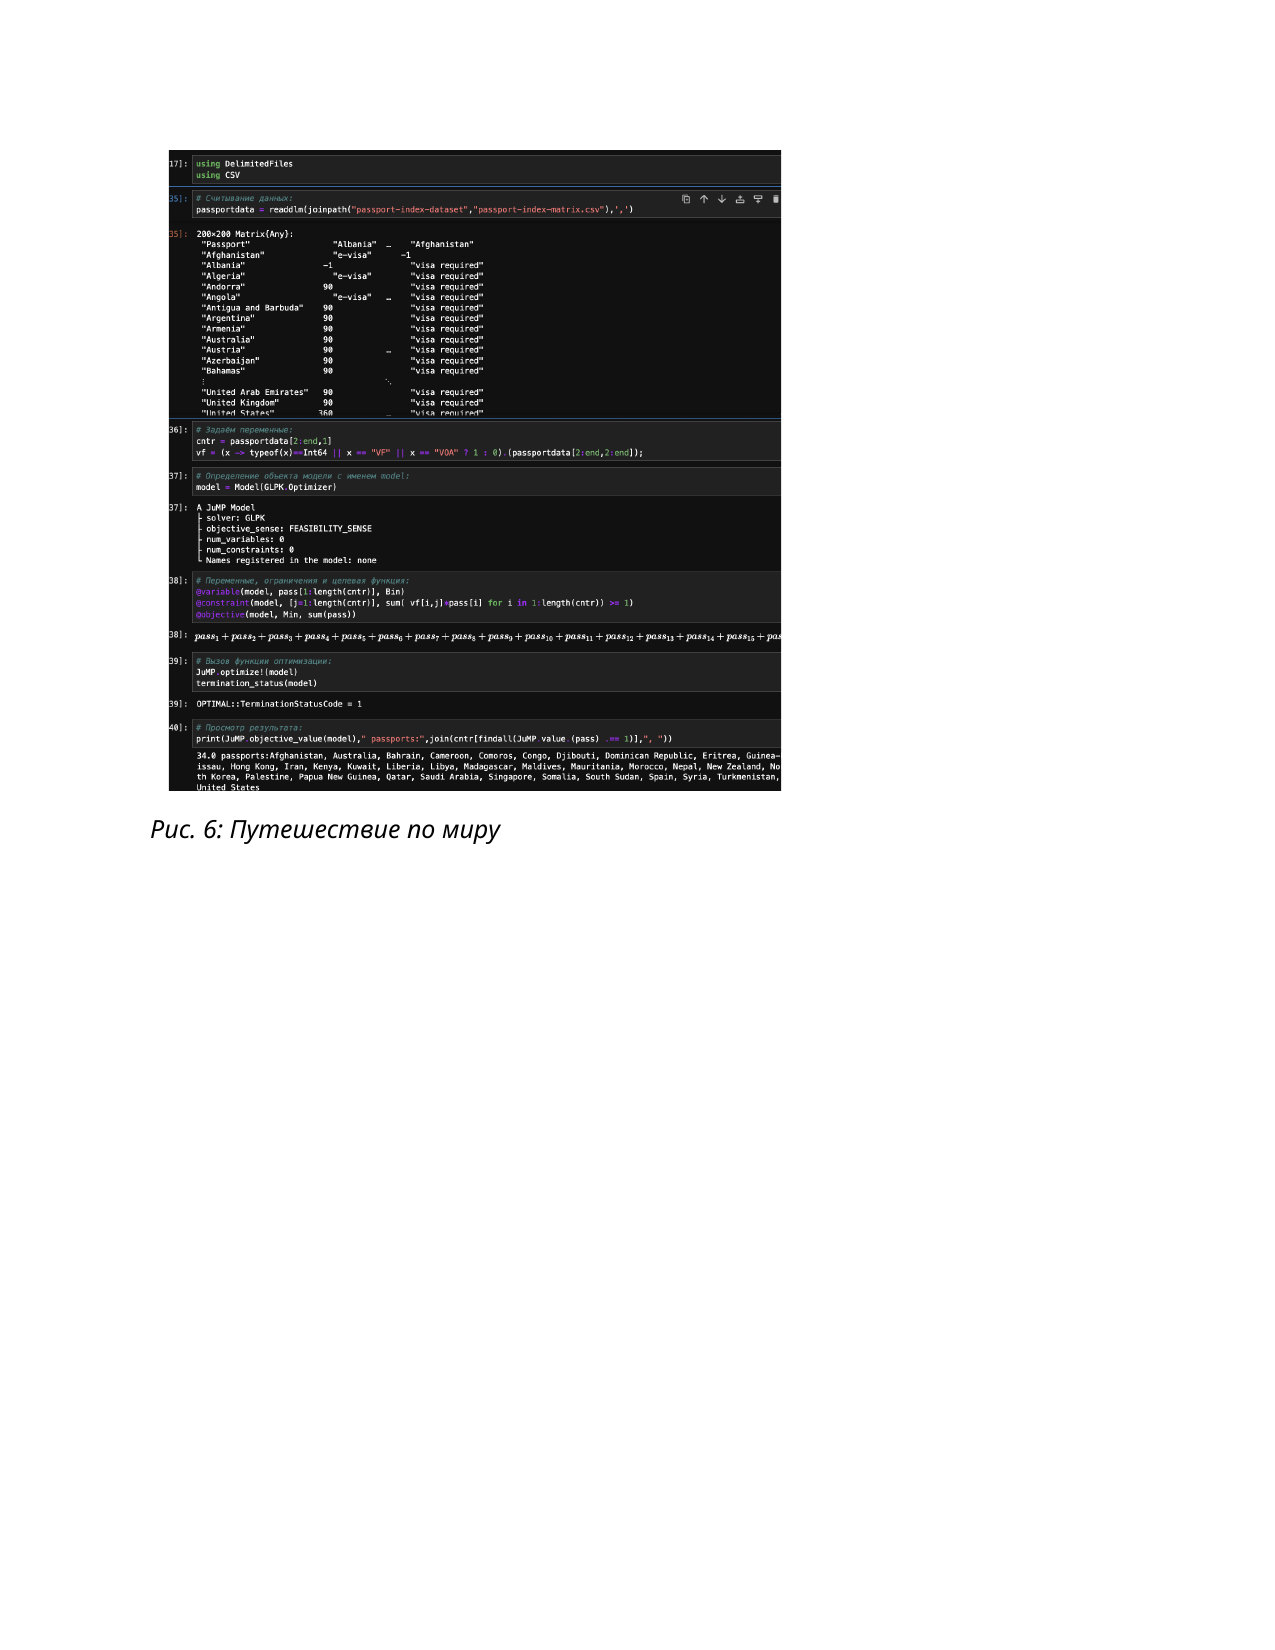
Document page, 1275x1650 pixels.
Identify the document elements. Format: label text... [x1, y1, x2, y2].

picture [168, 150, 782, 791]
text Рис. 6: Путешествие по миру [150, 812, 1125, 846]
